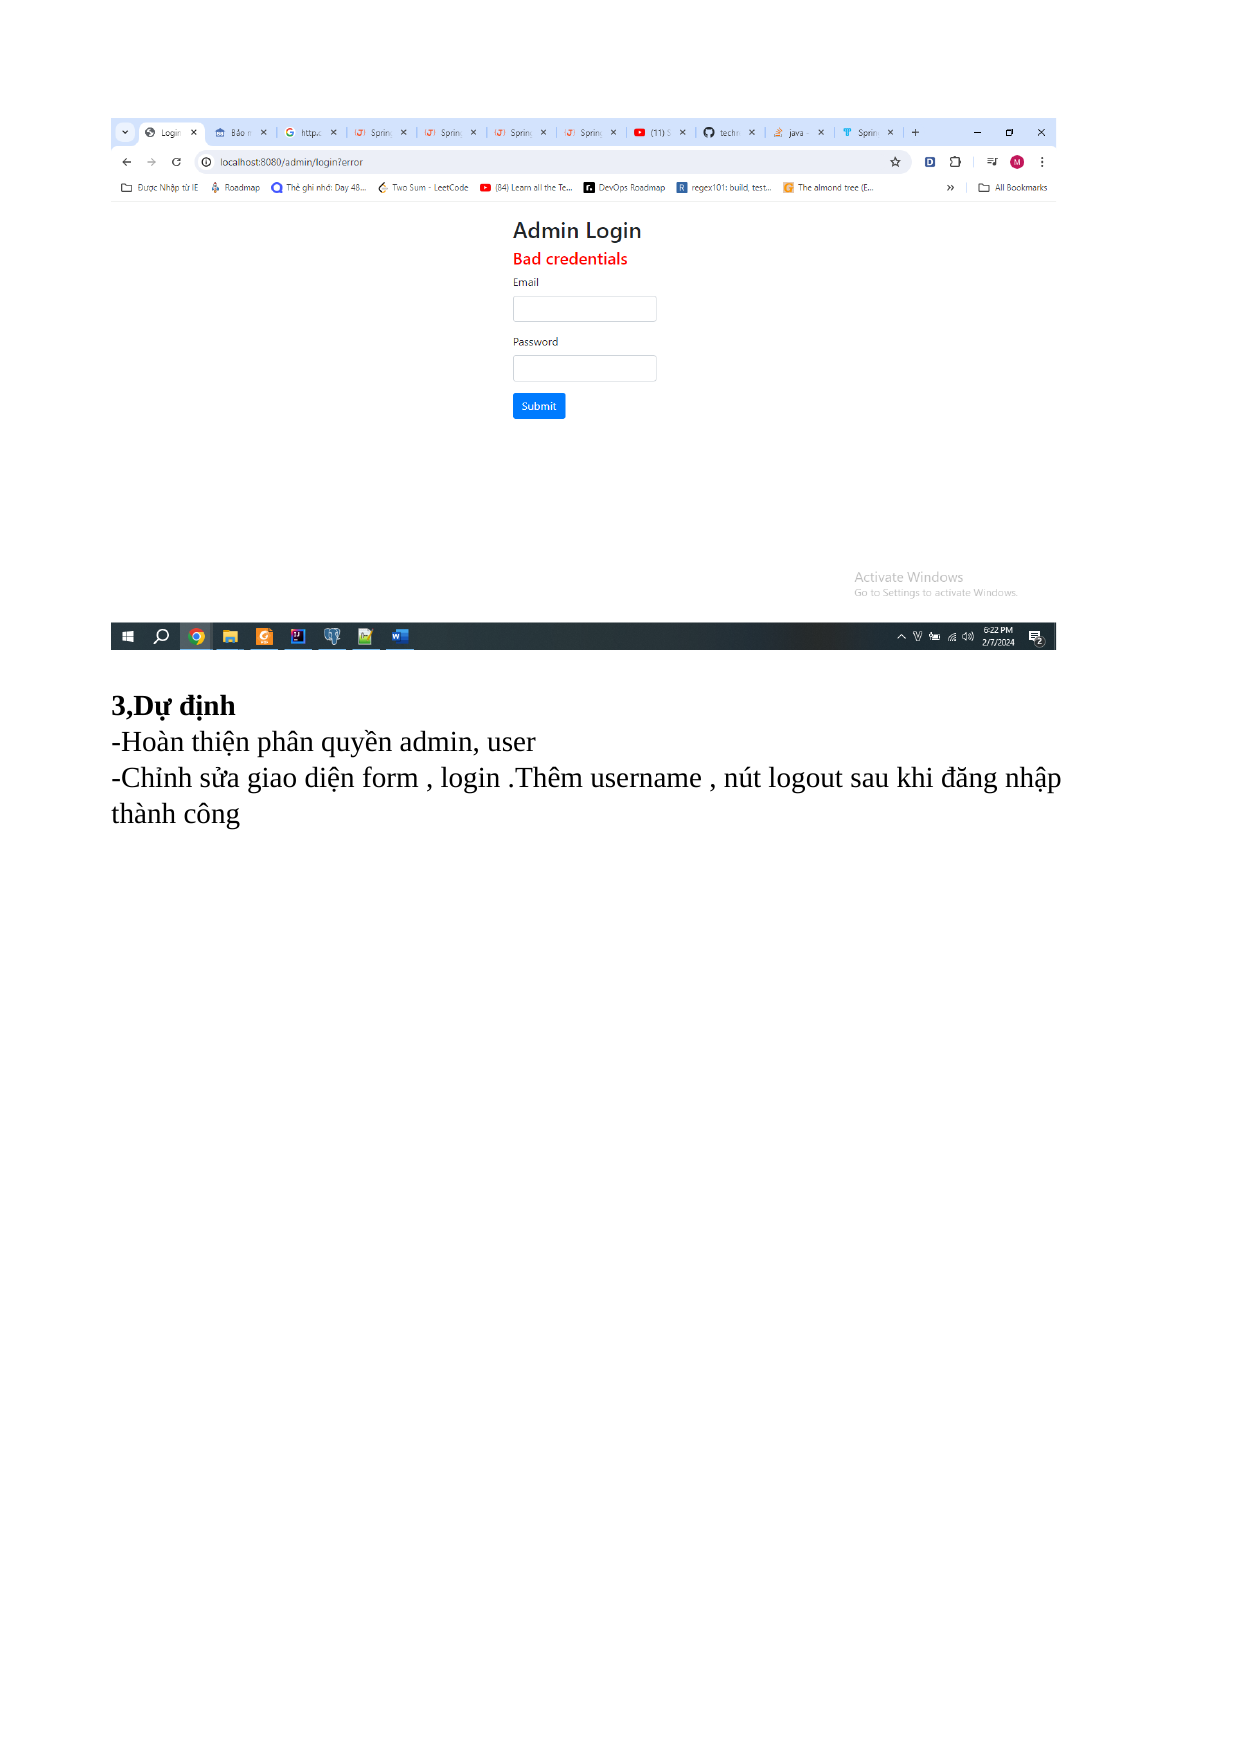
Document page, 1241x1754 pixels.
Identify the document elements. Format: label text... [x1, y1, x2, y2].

list -Hoàn thiện phân quyền admin, user [111, 724, 1122, 758]
list -Chỉnh sửa giao diện form , login .Thêm username , nút logout sau khi đăng nhập thành công [111, 760, 1122, 830]
list 3,Dự định [111, 688, 1122, 721]
picture [111, 118, 1057, 650]
